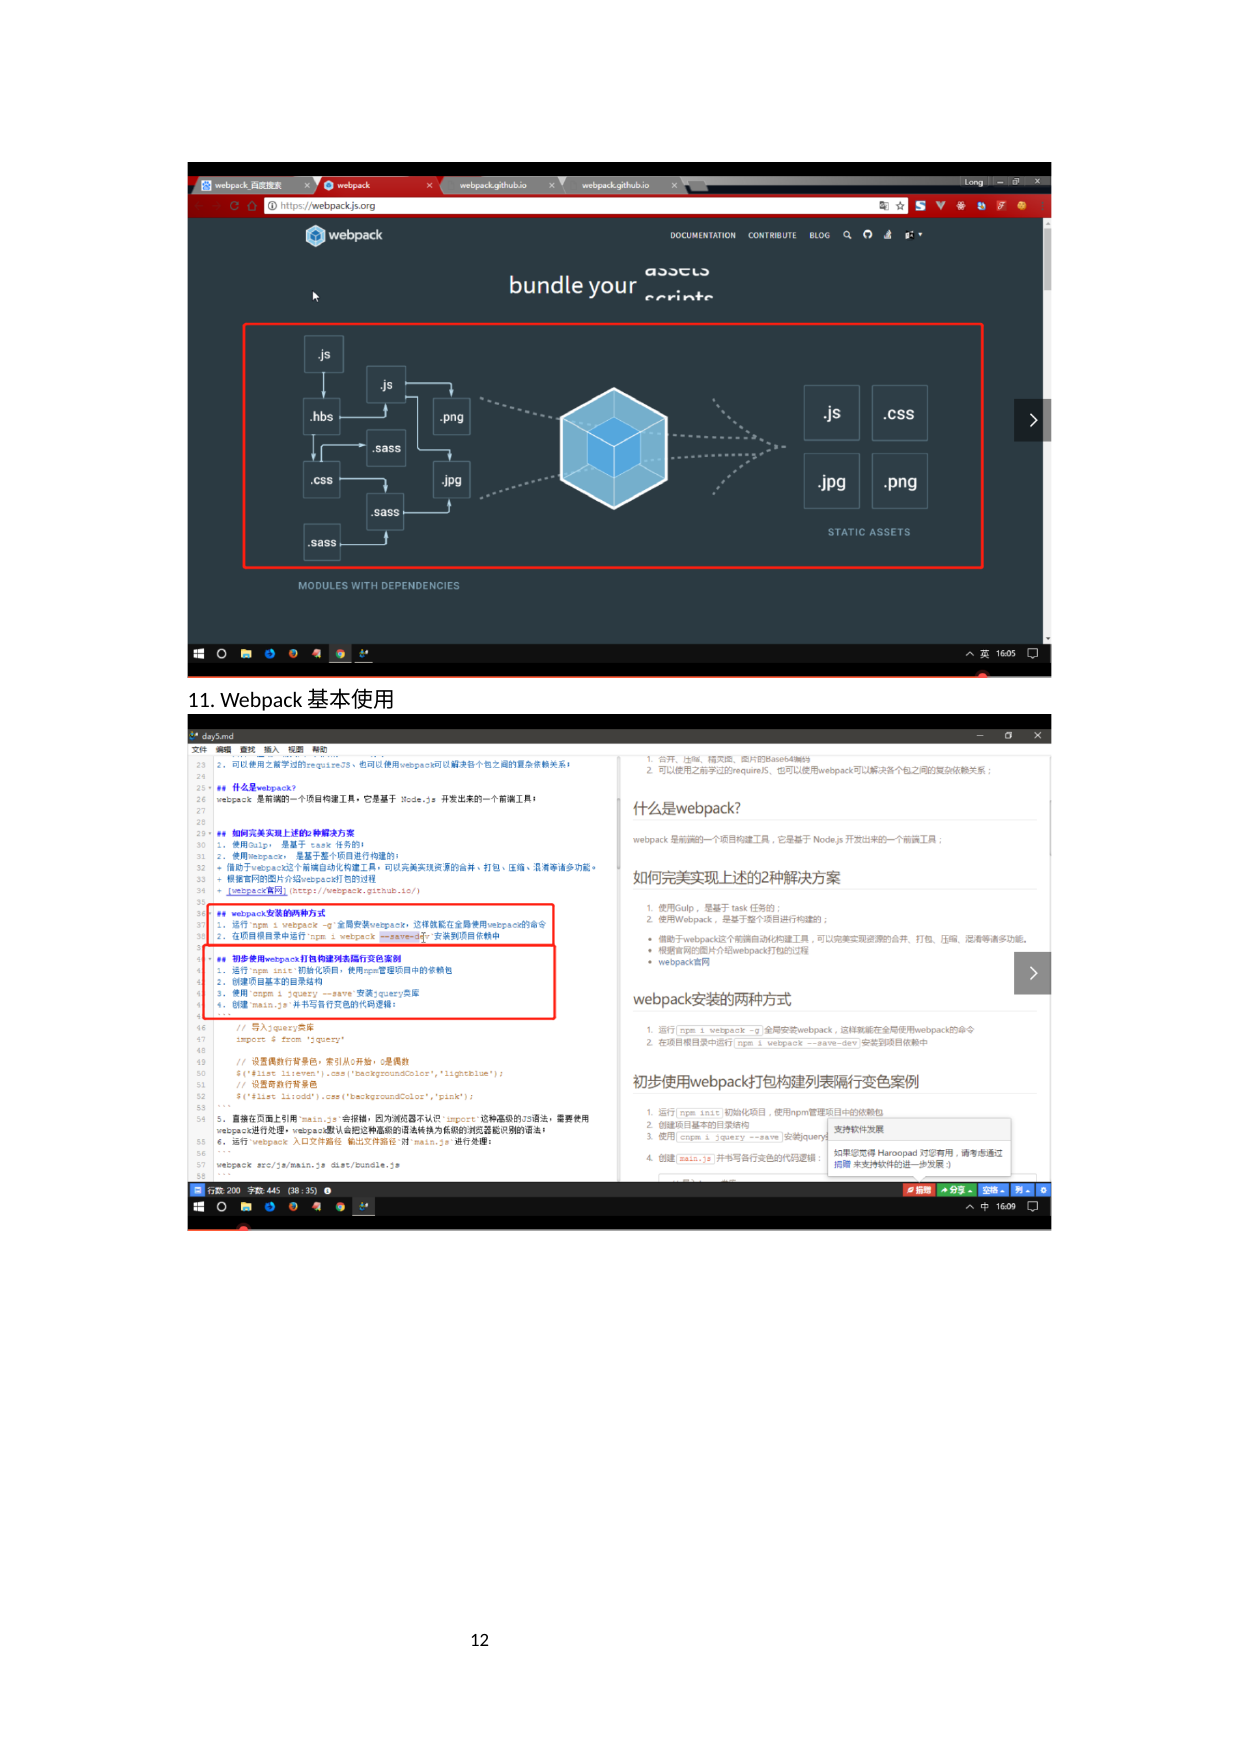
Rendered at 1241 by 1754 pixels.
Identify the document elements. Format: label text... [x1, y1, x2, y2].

picture [187, 162, 1052, 678]
picture [187, 714, 1052, 1231]
list Webpack 基本使用 [187, 682, 1053, 714]
